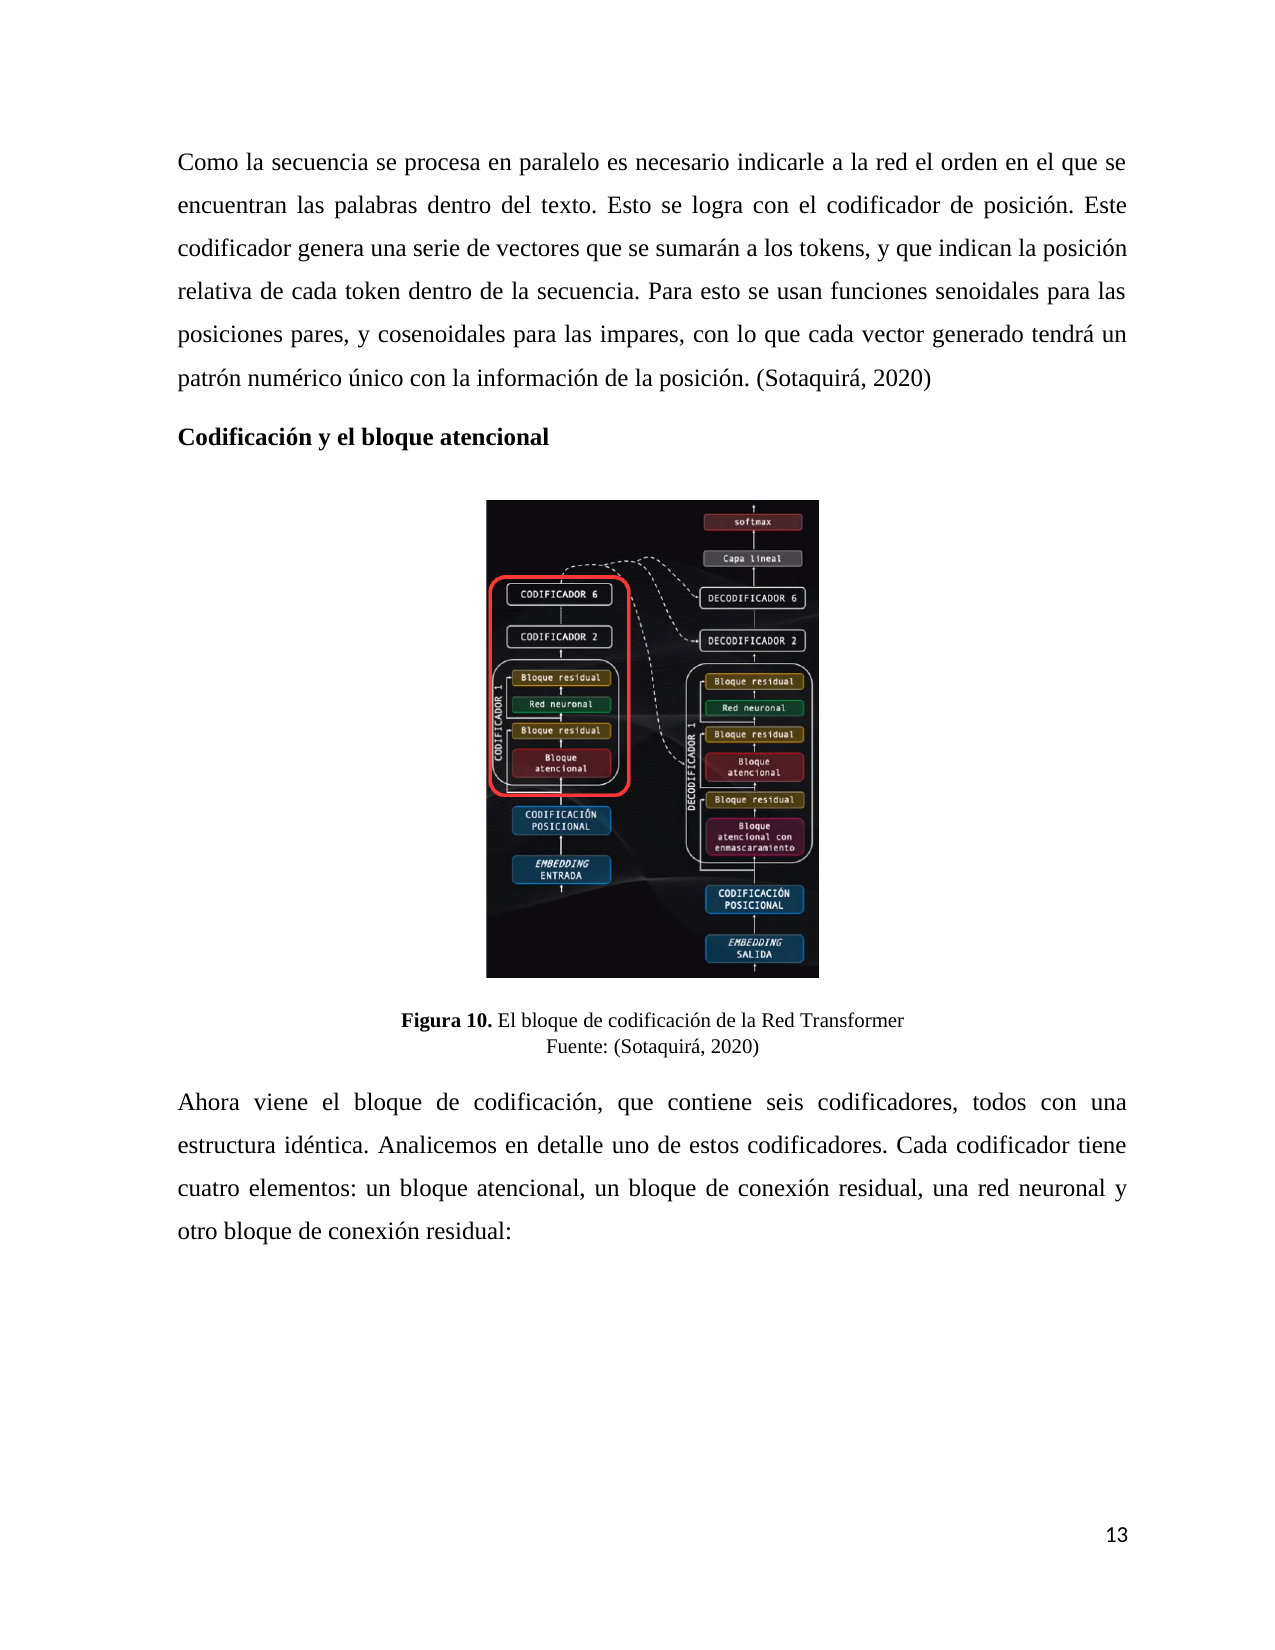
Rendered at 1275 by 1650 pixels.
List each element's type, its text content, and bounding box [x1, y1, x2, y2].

picture [486, 500, 819, 978]
text Como la secuencia se procesa en paralelo es necesario indicarle a la red el orden en el que se encuentran las palabras dentro del texto. Esto se logra con el codificador de posición. Este codificador genera una serie de vectores que se sumarán a los tokens, y que indican la posición relativa de cada token dentro de la secuencia. Para esto se usan funciones senoidales para las posiciones pares, y cosenoidales para las impares, con lo que cada vector generado tendrá un patrón numérico único con la información de la posición. [177, 147, 1128, 391]
text Ahora viene el bloque de codificación, que contiene seis codificadores, todos con una estructura idéntica. Analicemos en detalle uno de estos codificadores. Cada codificador tiene cuatro elementos: un bloque atencional, un bloque de conexión residual, una red neuronal y otro bloque de conexión residual: [177, 1087, 1128, 1245]
subtitle Codificación y el bloque atencional [177, 422, 1128, 451]
text Figura 10. El bloque de codificación de la Red Transformer [177, 1008, 1128, 1032]
list Fuente: [177, 1034, 1128, 1058]
